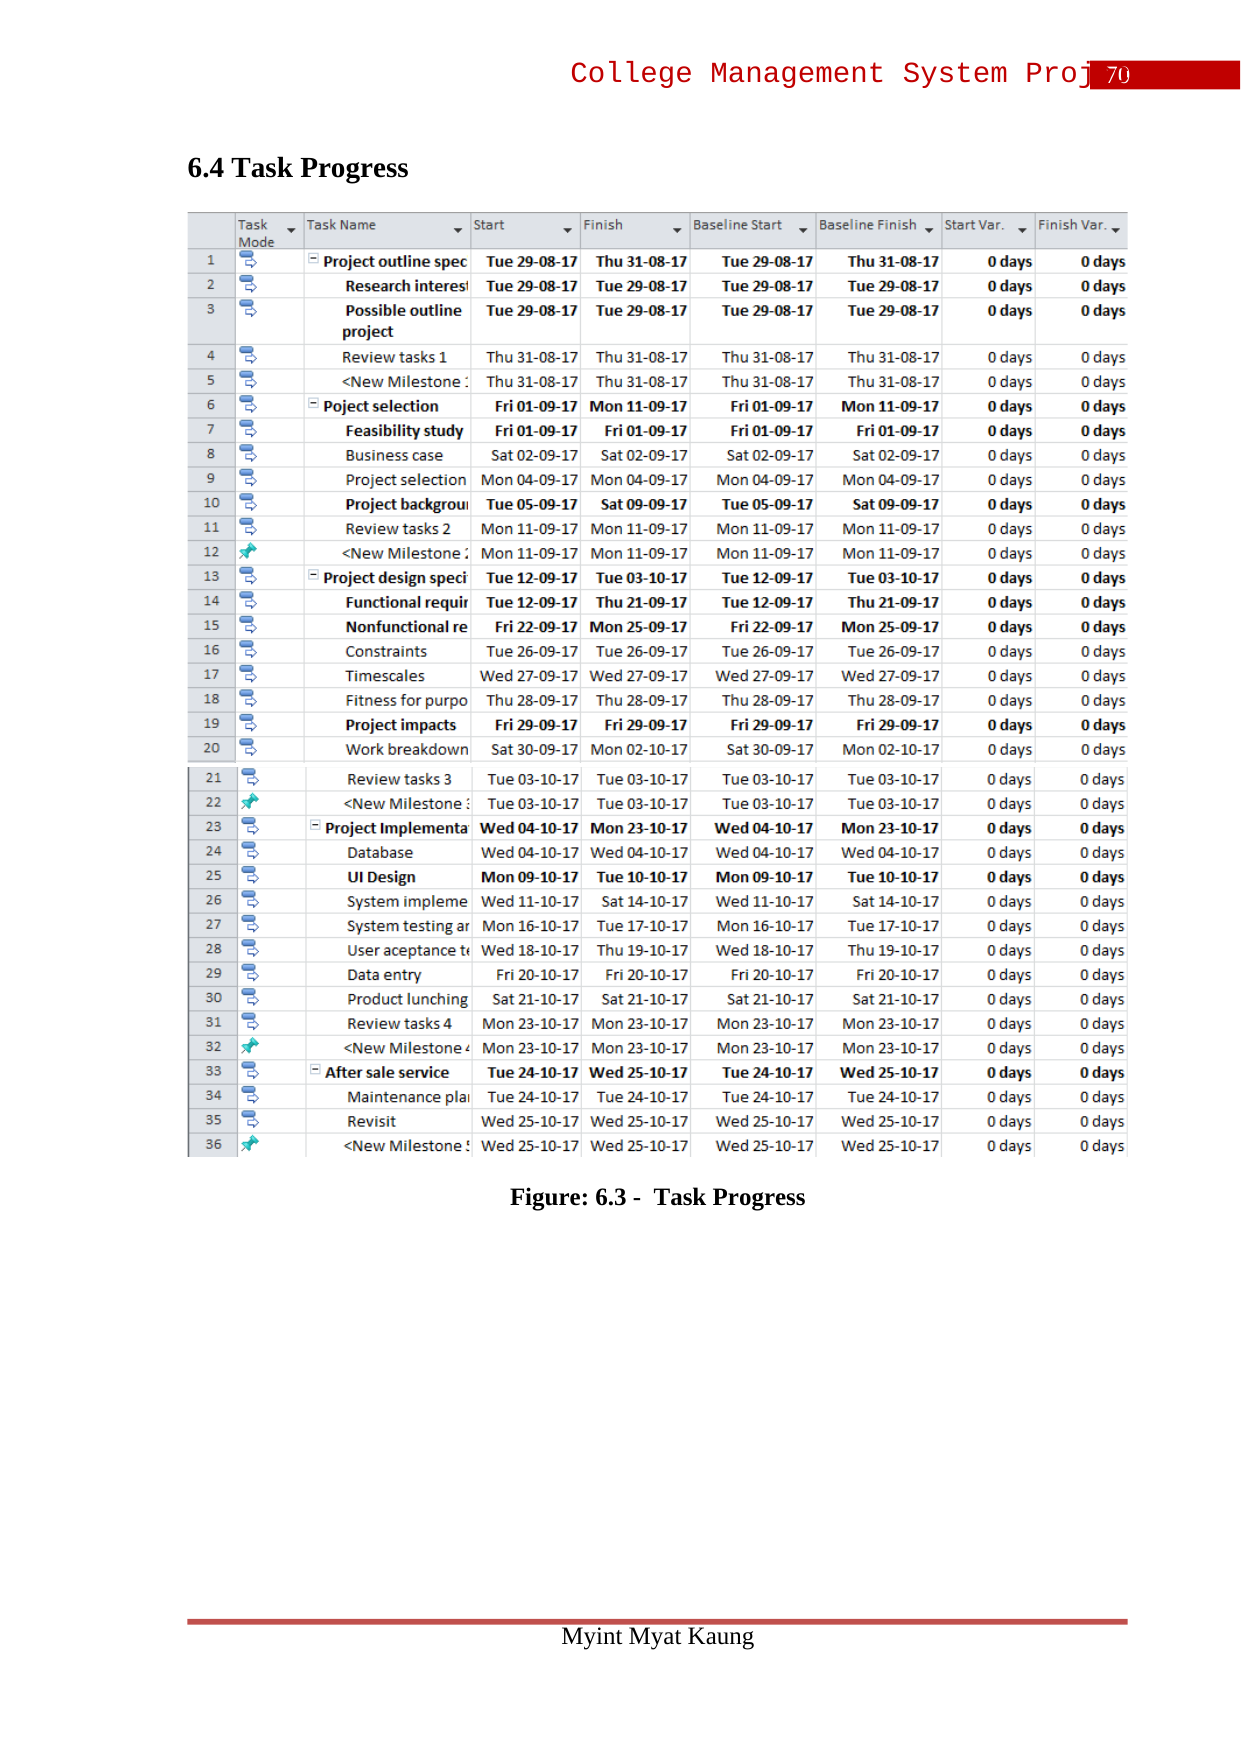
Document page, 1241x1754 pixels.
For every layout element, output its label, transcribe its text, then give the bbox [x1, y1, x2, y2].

picture [187, 767, 1128, 1157]
subtitle 6.4 Task Progress [187, 150, 1128, 183]
picture [187, 212, 1128, 763]
text Figure: 6.3 - Task Progress [187, 1182, 1128, 1211]
